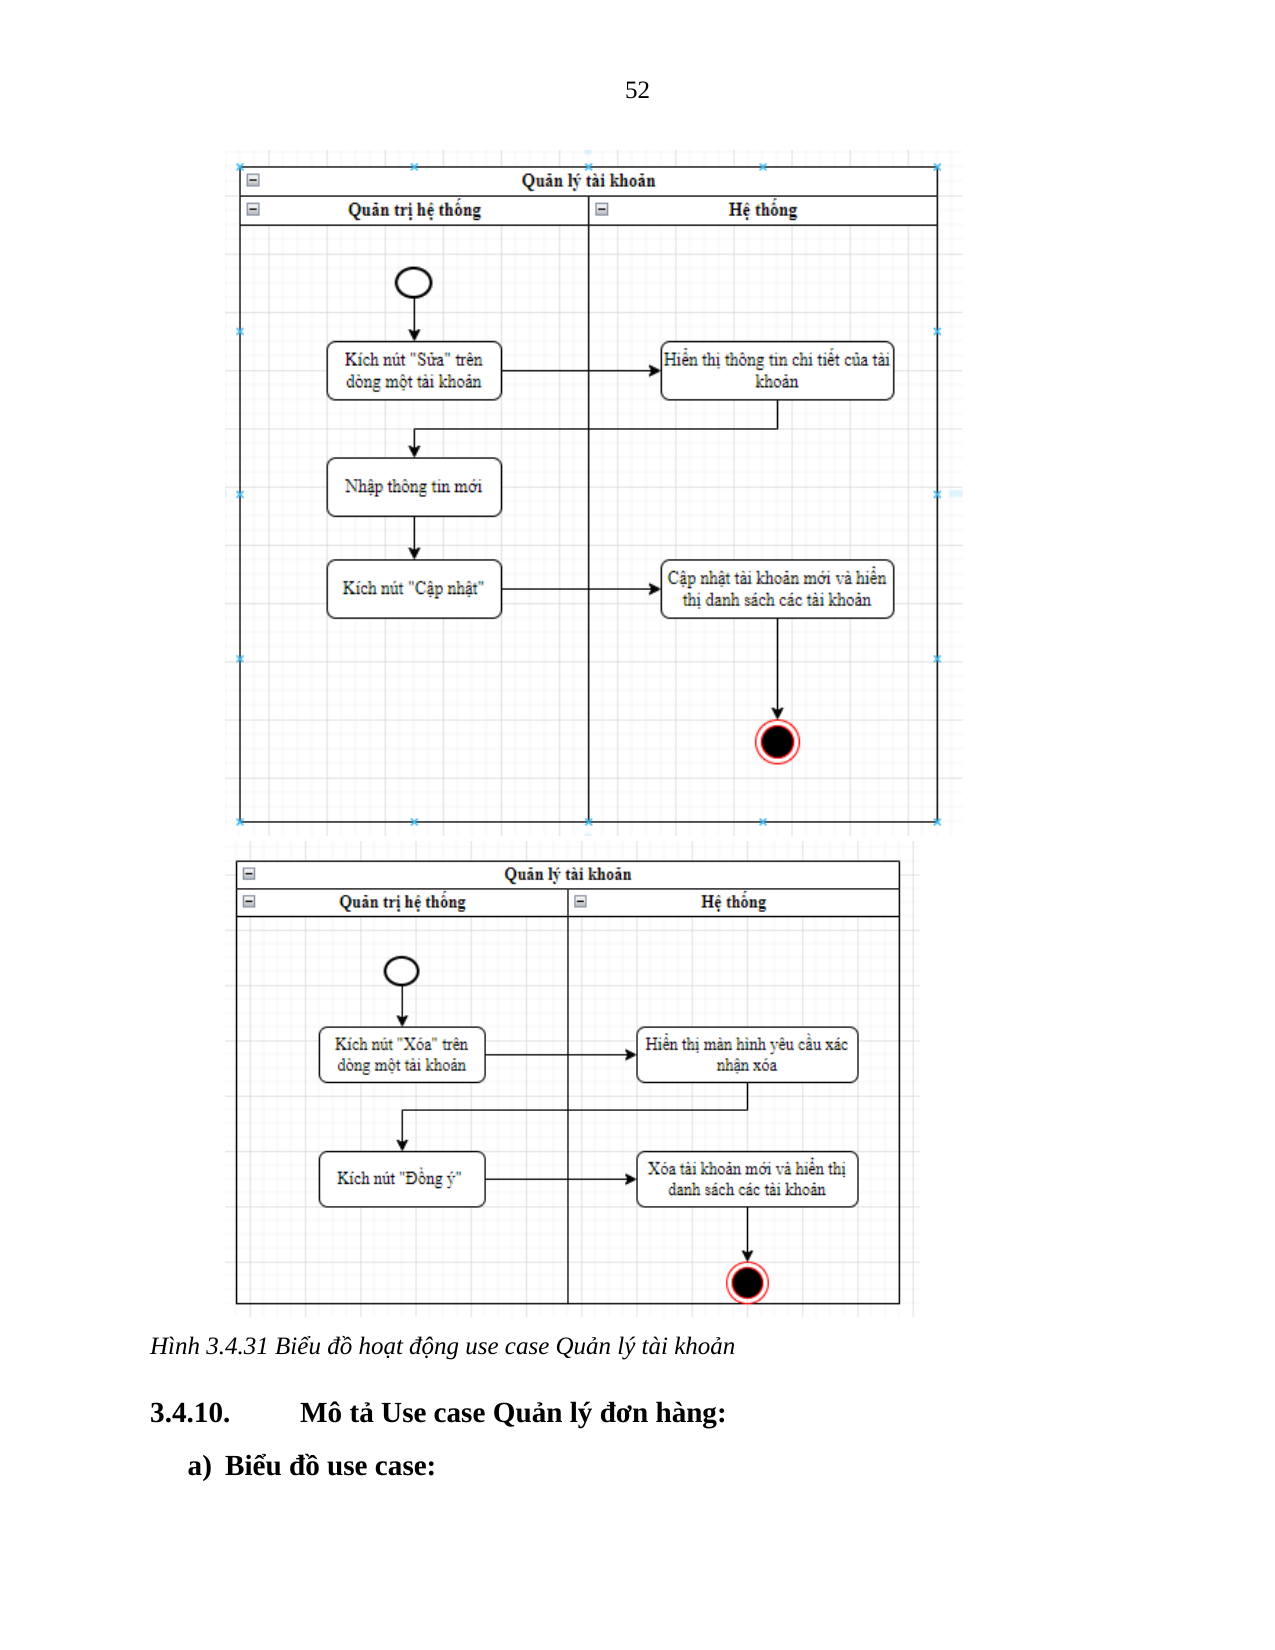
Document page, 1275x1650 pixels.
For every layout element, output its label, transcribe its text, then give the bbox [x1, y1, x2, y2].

picture [225, 150, 963, 836]
list Biểu đồ use case: [187, 1448, 1125, 1481]
picture [225, 841, 921, 1317]
subtitle Mô tả Use case Quản lý đơn hàng: [150, 1395, 1125, 1428]
